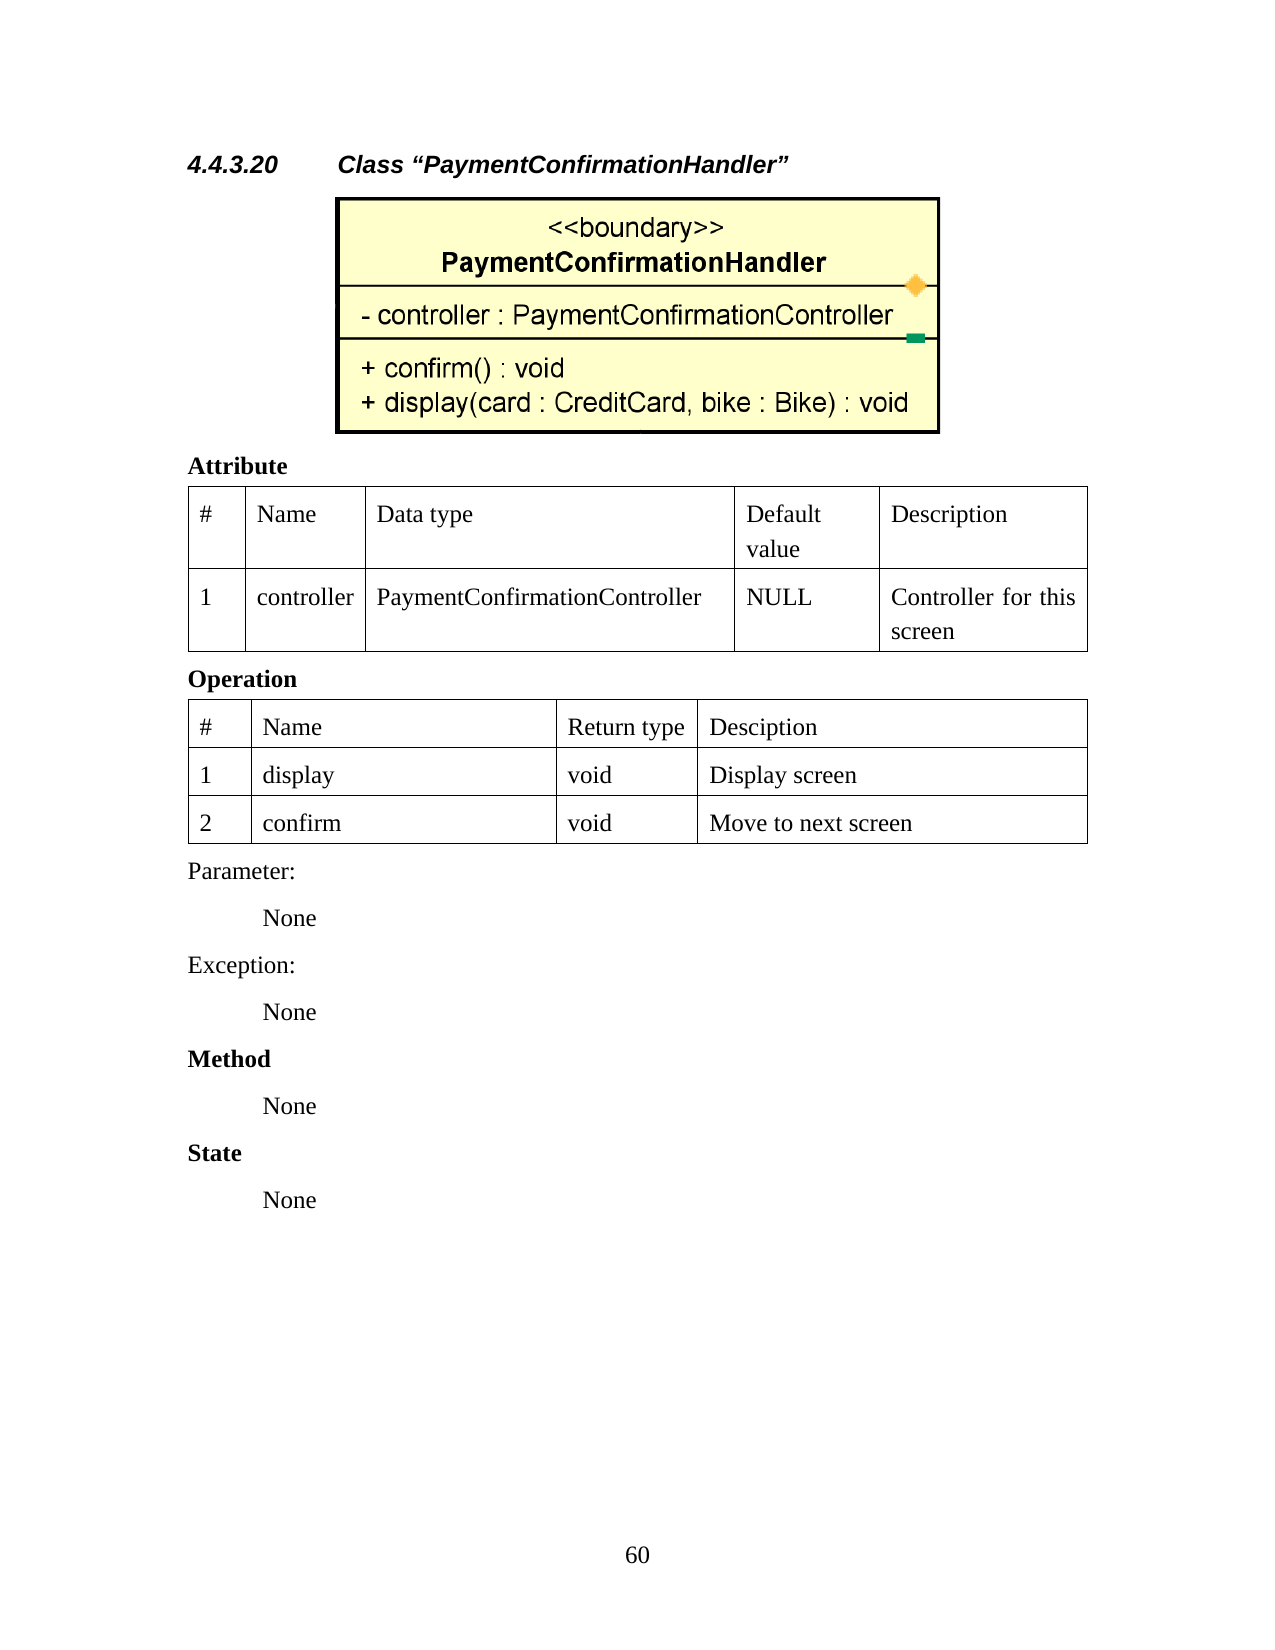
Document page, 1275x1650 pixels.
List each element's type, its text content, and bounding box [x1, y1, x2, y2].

table_cell Move to next screen [698, 796, 1087, 843]
text Exception: [187, 950, 1087, 979]
table_header Desciption [698, 700, 1087, 747]
text State [187, 1138, 1087, 1167]
text Attribute [187, 451, 1087, 480]
text Parameter: [187, 856, 1087, 885]
text None [187, 1185, 1087, 1214]
text Operation [187, 664, 1087, 693]
table_cell confirm [252, 796, 556, 843]
table_header Return type [557, 700, 697, 747]
text Method [187, 1044, 1087, 1073]
picture [335, 197, 940, 434]
table_cell 1 [189, 748, 251, 795]
table_cell 1 [189, 569, 245, 651]
table_cell 2 [189, 796, 251, 843]
table_cell NULL [735, 569, 879, 651]
table_cell Controller for this screen [880, 569, 1087, 651]
table_header Description [880, 487, 1087, 568]
table_cell Display screen [698, 748, 1087, 795]
table_header Default value [735, 487, 879, 568]
table_header Name [246, 487, 365, 568]
subtitle Class “PaymentConfirmationHandler” [187, 150, 1087, 179]
table_cell PaymentConfirmationController [366, 569, 734, 651]
table_cell controller [246, 569, 365, 651]
table_cell void [557, 748, 697, 795]
text None [187, 997, 1087, 1026]
table_cell void [557, 796, 697, 843]
table_header Data type [366, 487, 734, 568]
text None [187, 903, 1087, 932]
table_cell display [252, 748, 556, 795]
table_header # [189, 487, 245, 568]
text None [187, 1091, 1087, 1120]
table_header # [189, 700, 251, 747]
table_header Name [252, 700, 556, 747]
